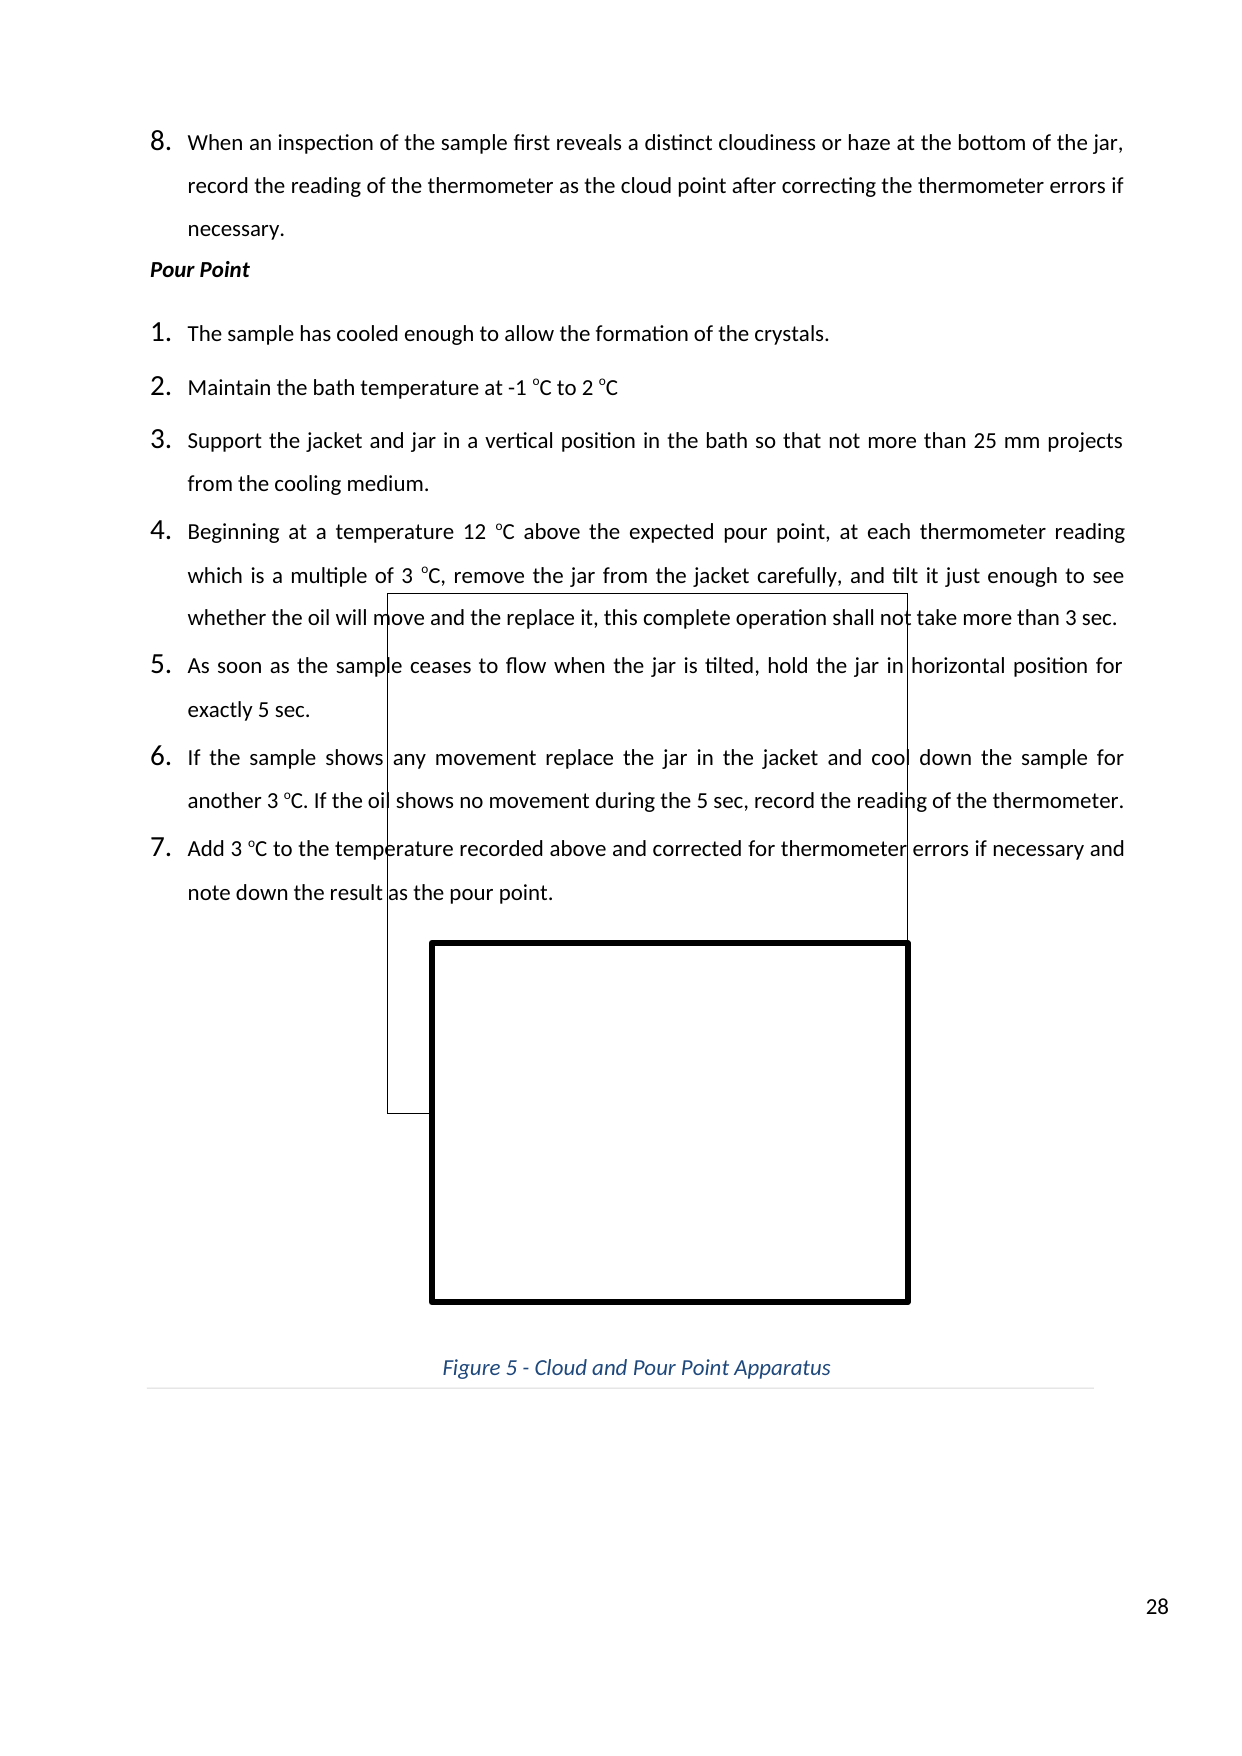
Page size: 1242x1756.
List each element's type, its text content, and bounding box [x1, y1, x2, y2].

text Pour Point [150, 256, 1169, 284]
list If the sample shows any movement replace the jar in the jacket and cool down the sample for another 3 oC. If the oil shows no movement during the 5 sec, record the reading of the thermometer. [150, 737, 1127, 814]
list Beginning at a temperature 12 oC above the expected pour point, at each thermometer reading which is a multiple of 3 oC, remove the jar from the jacket carefully, and tilt it just enough to see whether the oil will move and the replace it, this complete operation shall not take more than 3 sec. [150, 511, 1126, 631]
list As soon as the sample ceases to flow when the jar is tilted, hold the jar in horizontal position for exactly 5 sec. [150, 645, 1126, 723]
list The sample has cooled enough to allow the formation of the crystals. [150, 313, 1169, 349]
text Figure 5 - Cloud and Pour Point Apparatus [224, 943, 1051, 1382]
list Maintain the bath temperature at -1 oC to 2 oC [150, 367, 1169, 402]
list Add 3 oC to the temperature recorded above and corrected for thermometer errors if necessary and note down the result as the pour point. [150, 828, 1127, 906]
list When an inspection of the sample first reveals a distinct cloudiness or haze at the bottom of the jar, record the reading of the thermometer as the cloud point after correcting the thermometer errors if necessary. [150, 122, 1126, 242]
list Support the jacket and jar in a vertical position in the bath so that not more than 25 mm projects from the cooling medium. [150, 420, 1126, 497]
